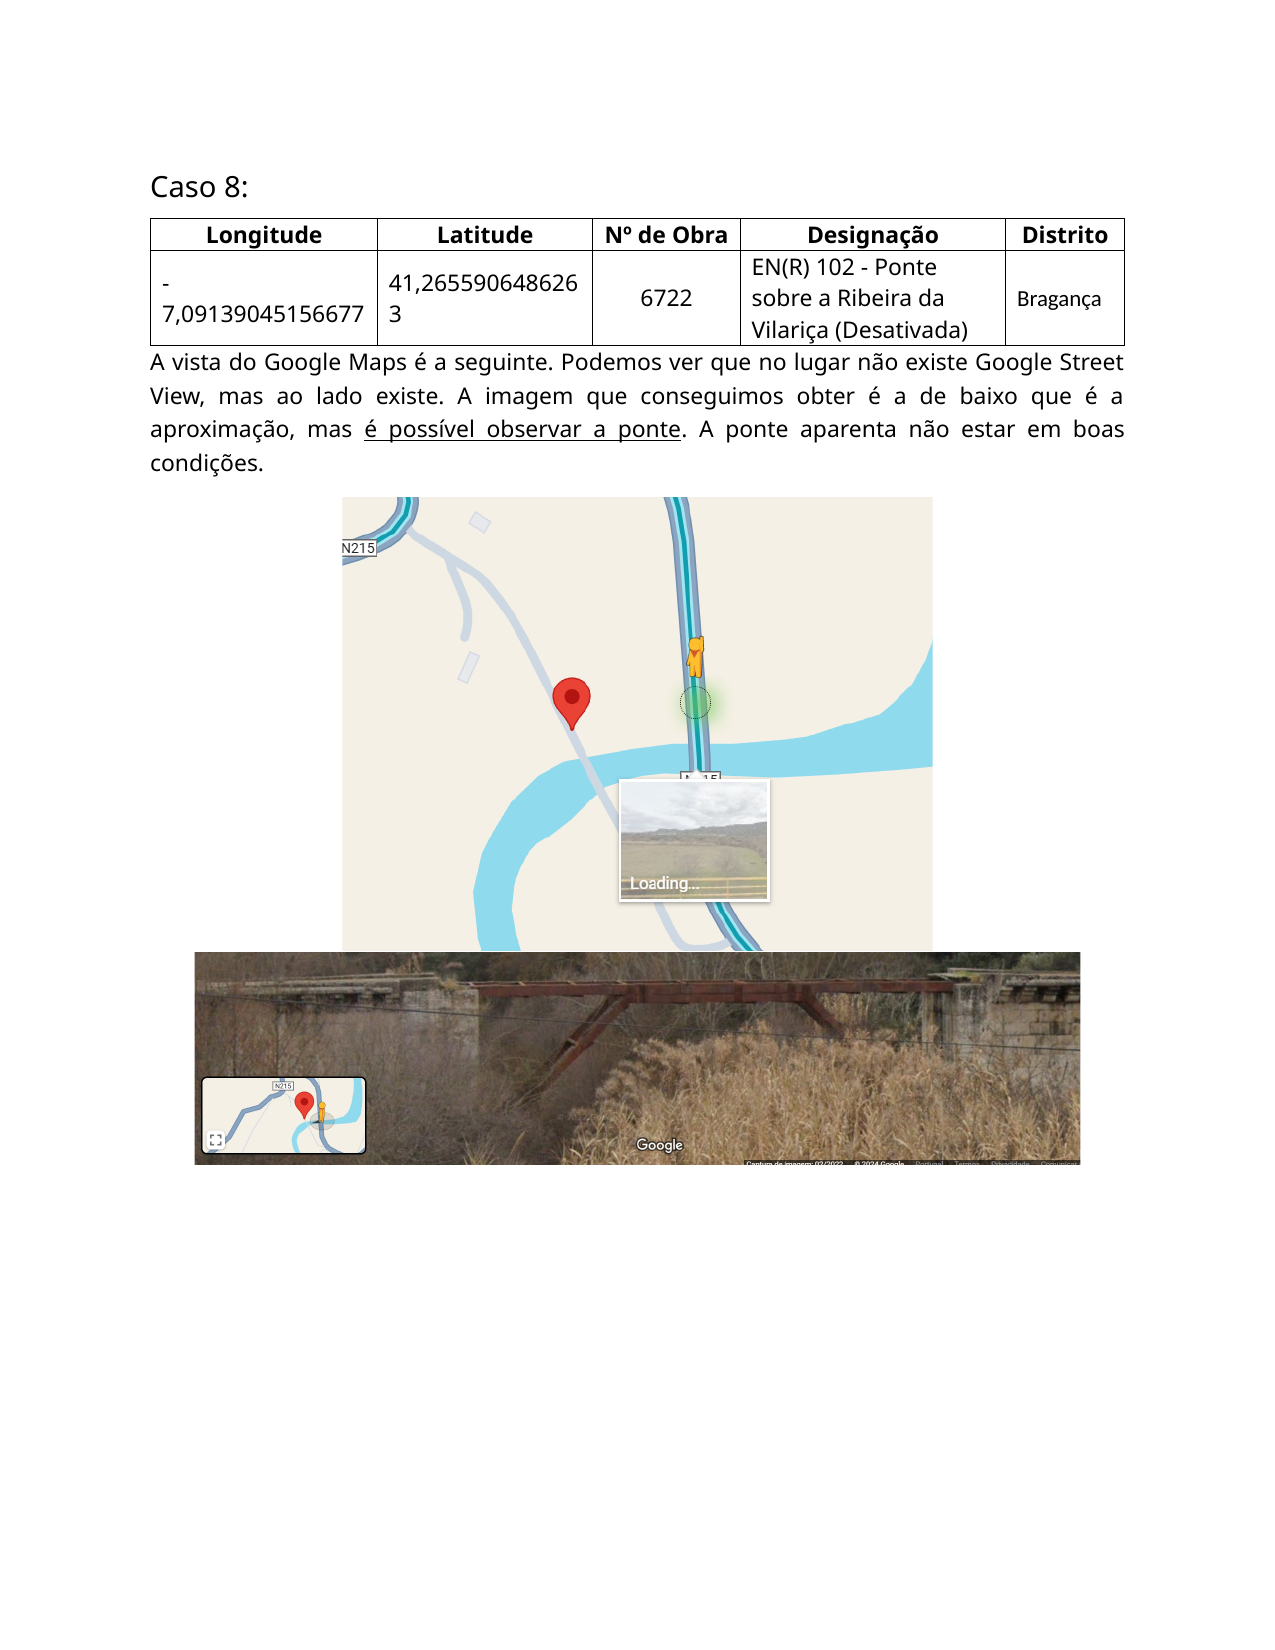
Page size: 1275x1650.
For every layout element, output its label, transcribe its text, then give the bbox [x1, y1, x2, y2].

table_header Nº de Obra [593, 219, 740, 250]
table_header Latitude [378, 219, 592, 250]
picture [342, 497, 933, 951]
table_cell Bragança [1006, 251, 1124, 345]
table_header Designação [741, 219, 1005, 250]
text A vista do Google Maps é a seguinte. Podemos ver que no lugar não existe Google Street View, mas ao lado existe. A imagem que conseguimos obter é a de baixo que é a aproximação, mas é possível observar a ponte. A ponte aparenta não estar em boas condições. [150, 346, 1125, 478]
table_cell 41,2655906486263 [378, 251, 592, 345]
picture [194, 952, 1081, 1165]
subtitle Caso 8: [150, 167, 1125, 206]
table_header Distrito [1006, 219, 1124, 250]
table_cell 6722 [593, 251, 740, 345]
table_cell -7,09139045156677 [151, 251, 377, 345]
table_header Longitude [151, 219, 377, 250]
table_cell EN(R) 102 - Ponte sobre a Ribeira da Vilariça (Desativada) [741, 251, 1005, 345]
